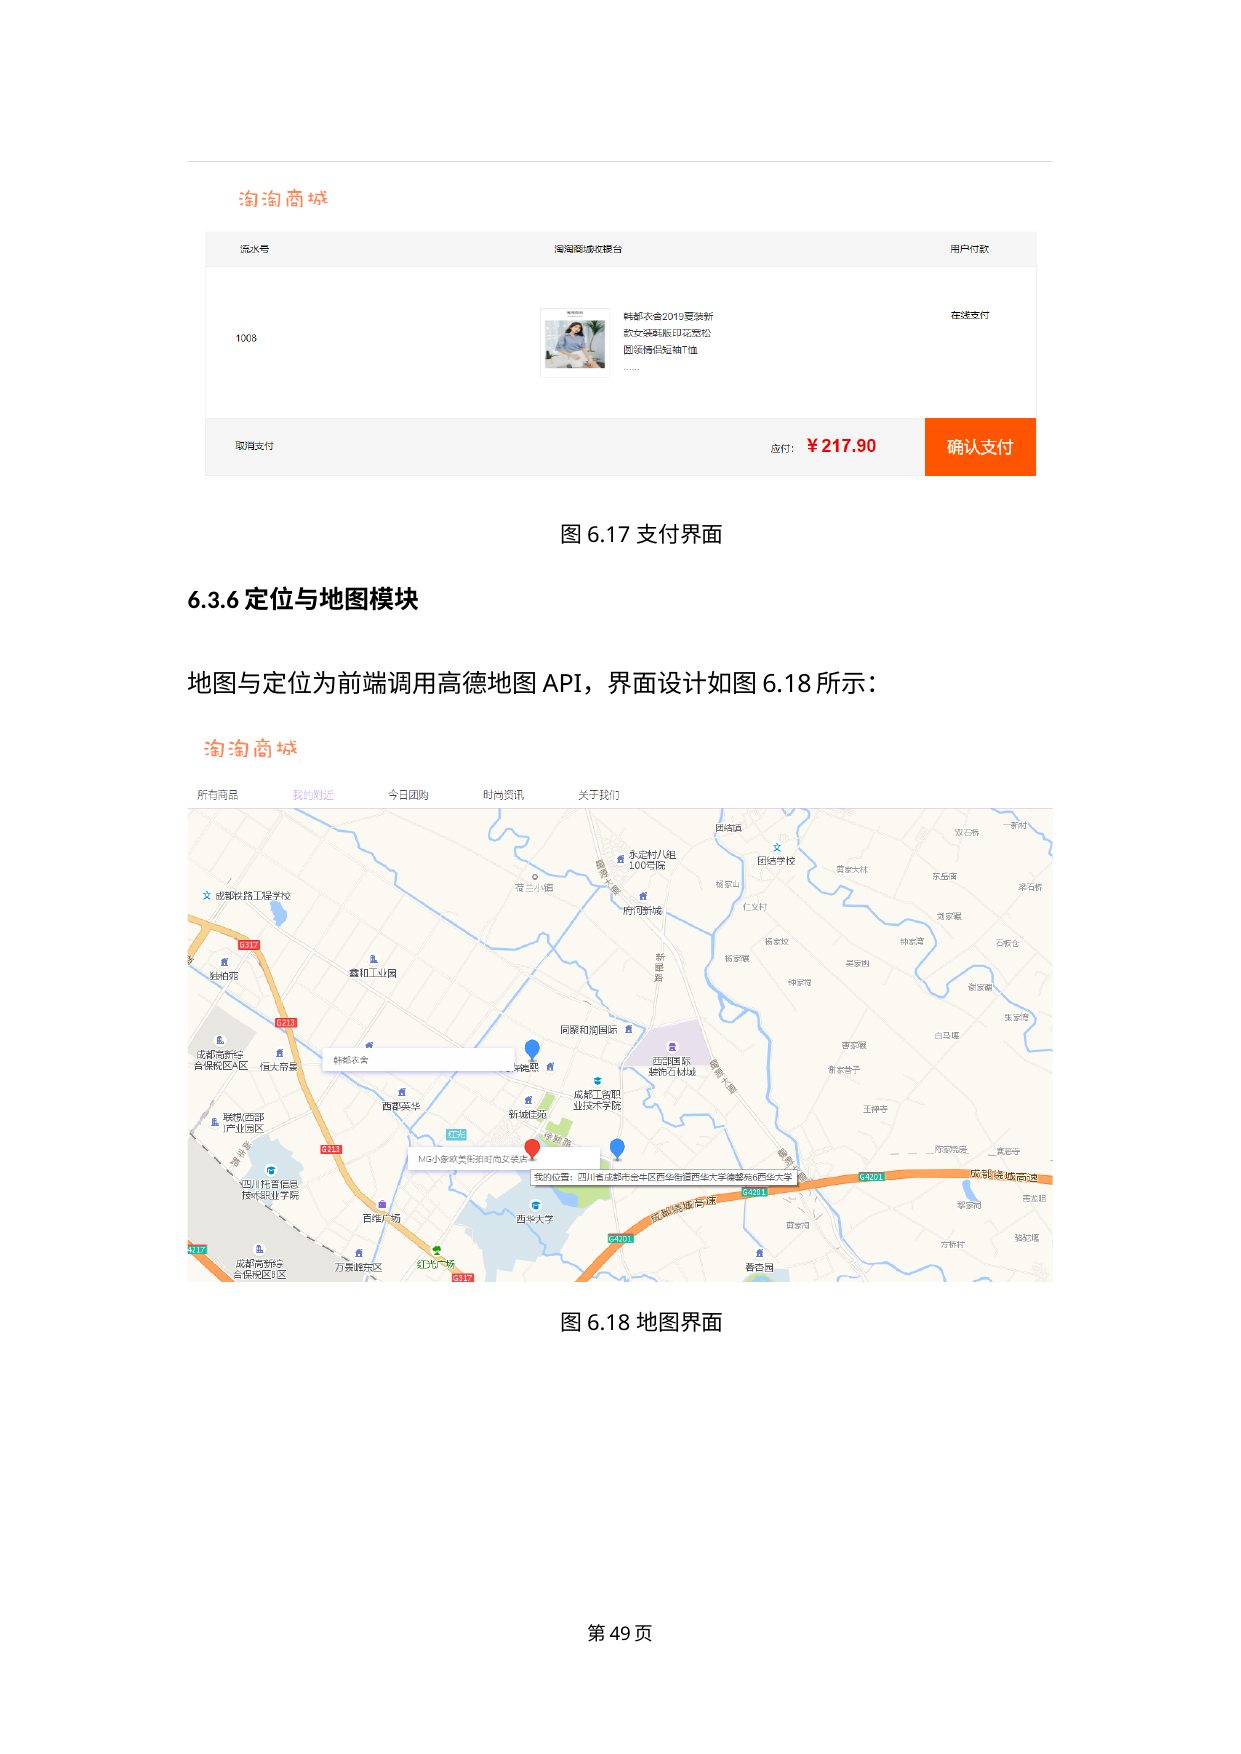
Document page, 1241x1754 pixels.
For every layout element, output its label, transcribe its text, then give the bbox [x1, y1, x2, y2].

text 6.3.6 定位与地图模块 [187, 566, 1053, 631]
text 图6.17 支付界面 [187, 487, 1053, 549]
text 图6.18 地图界面 [187, 1282, 1053, 1338]
picture [187, 720, 1053, 1282]
picture [187, 159, 1053, 487]
text 地图与定位为前端调用高德地图API，界面设计如图6.18所示： [187, 649, 1053, 714]
